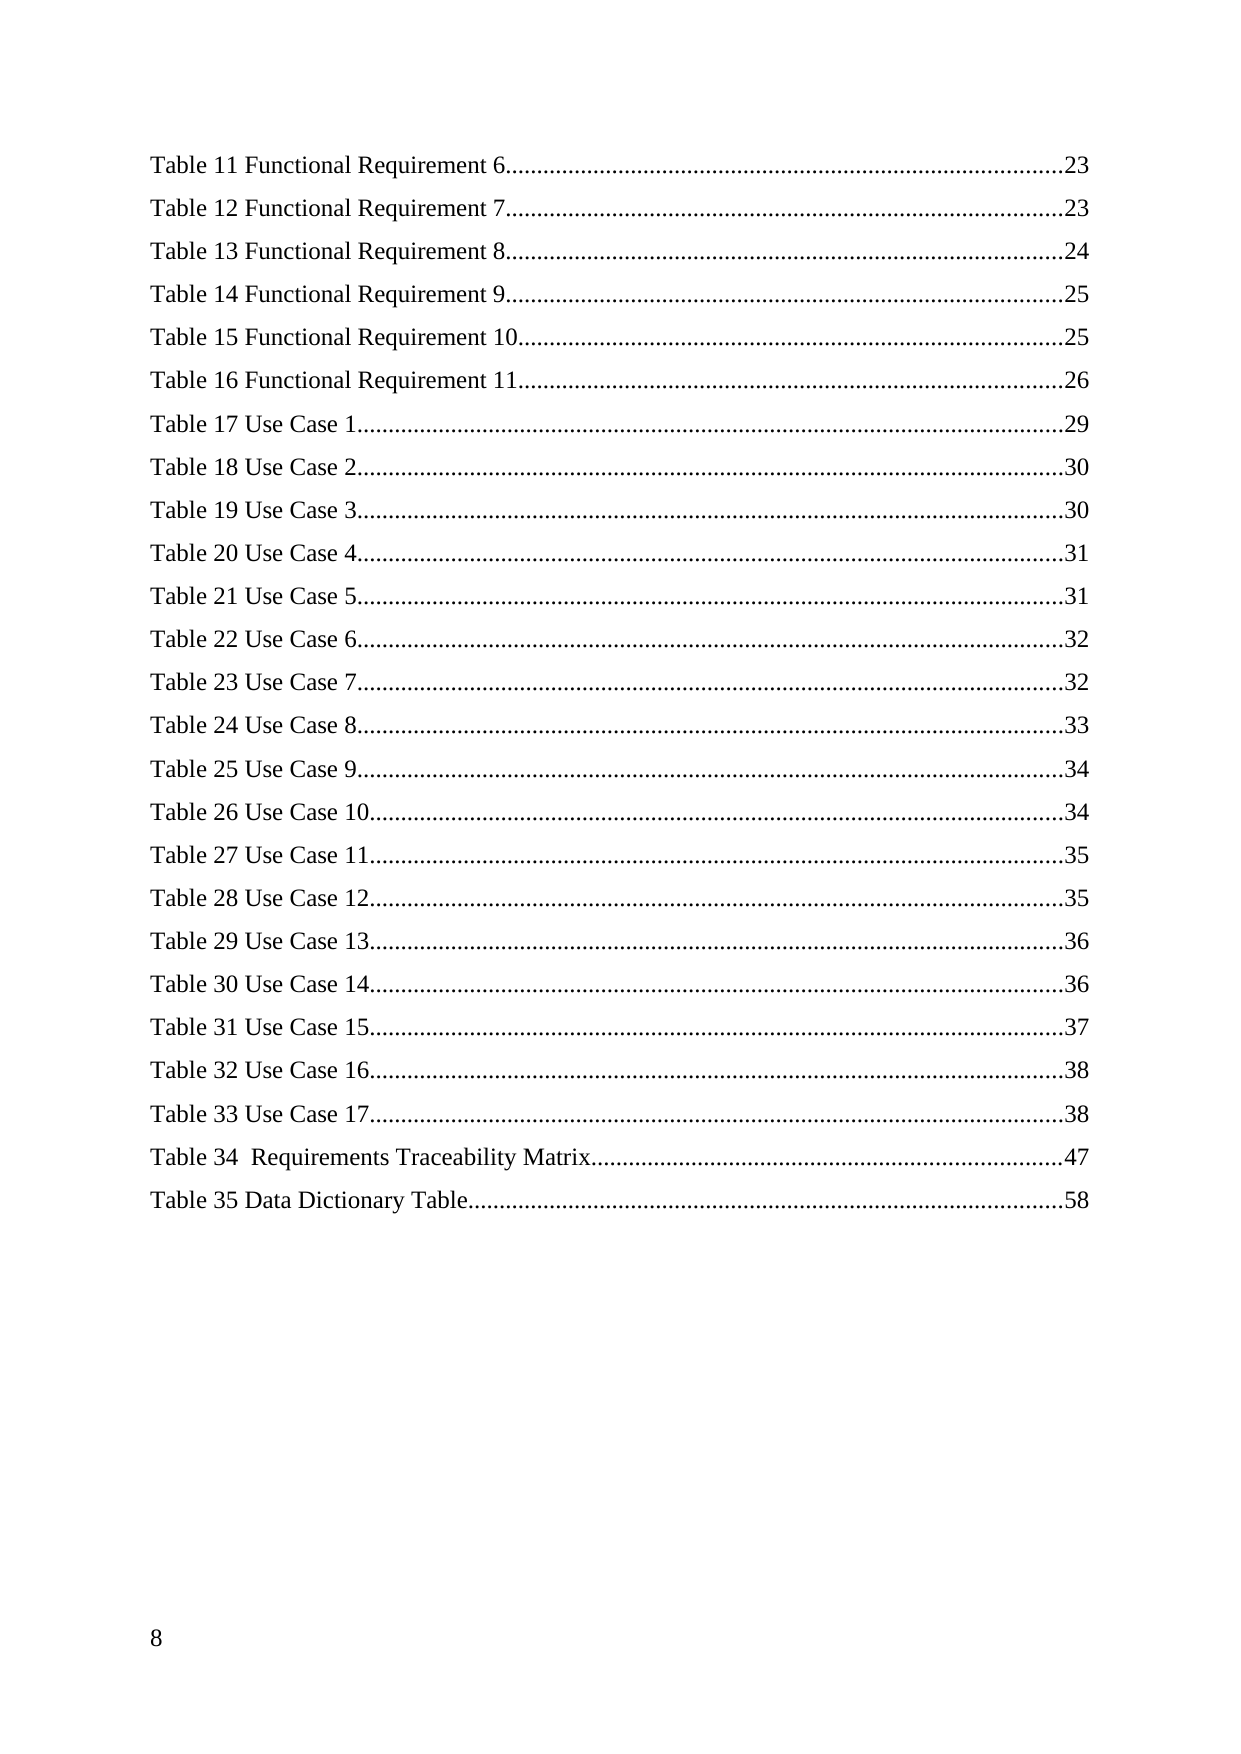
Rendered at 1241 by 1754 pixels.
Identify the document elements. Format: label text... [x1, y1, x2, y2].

text Table 27 Use Case 11 35 [150, 840, 1090, 869]
text Table 22 Use Case 6 32 [150, 624, 1090, 653]
text Table 21 Use Case 5 31 [150, 581, 1090, 610]
text Table 25 Use Case 9 34 [150, 754, 1090, 782]
text Table 12 Functional Requirement 7 23 [150, 193, 1090, 222]
text Table 18 Use Case 2 30 [150, 452, 1090, 481]
text Table 14 Functional Requirement 9 25 [150, 279, 1090, 308]
text Table 28 Use Case 12 35 [150, 883, 1090, 912]
text Table 29 Use Case 13 36 [150, 926, 1090, 955]
text Table 24 Use Case 8 33 [150, 711, 1090, 739]
text Table 31 Use Case 15 37 [150, 1012, 1090, 1041]
text Table 35 Data Dictionary Table 58 [150, 1185, 1090, 1214]
text Table 26 Use Case 10 34 [150, 797, 1090, 826]
text Table 30 Use Case 14 36 [150, 969, 1090, 998]
text Table 23 Use Case 7 32 [150, 667, 1090, 696]
text Table 15 Functional Requirement 10 25 [150, 322, 1090, 351]
text Table 34 Requirements Traceability Matrix 47 [150, 1142, 1090, 1171]
text Table 13 Functional Requirement 8 24 [150, 236, 1090, 265]
text Table 33 Use Case 17 38 [150, 1099, 1090, 1127]
text Table 11 Functional Requirement 6 23 [150, 150, 1090, 179]
text Table 17 Use Case 1 29 [150, 409, 1090, 437]
text Table 16 Functional Requirement 11 26 [150, 366, 1090, 394]
text Table 32 Use Case 16 38 [150, 1056, 1090, 1084]
text Table 20 Use Case 4 31 [150, 538, 1090, 567]
text Table 19 Use Case 3 30 [150, 495, 1090, 524]
